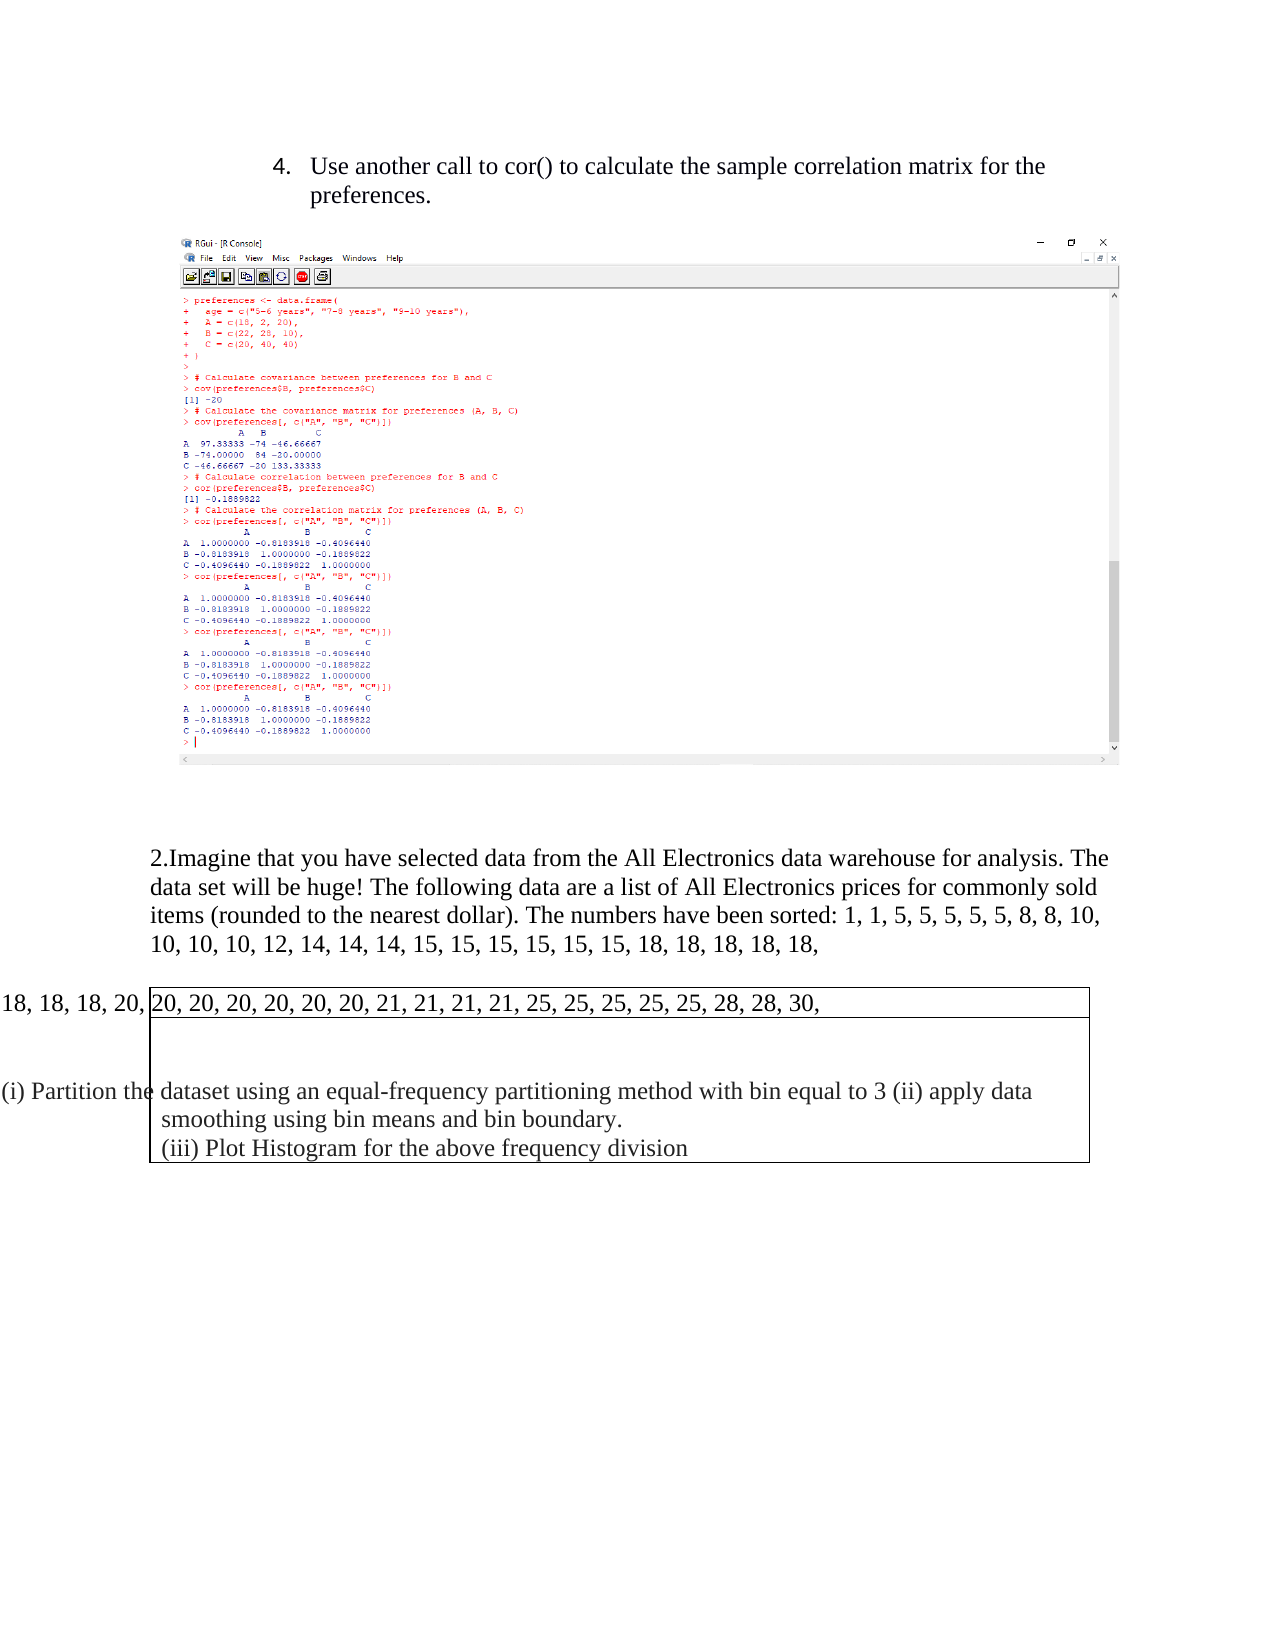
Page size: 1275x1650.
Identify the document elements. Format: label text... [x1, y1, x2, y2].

picture [179, 235, 1120, 765]
table_cell 30, 30. (i) Partition the dataset using an equal-frequency partitioning method with bin equal to 3 (ii) apply data smoothing using bin means and bin boundary. (iii) Plot Histogram for the above frequency division [151, 1018, 1089, 1162]
text 2.Imagine that you have selected data from the All Electronics data warehouse for analysis. The data set will be huge! The following data are a list of All Electronics prices for commonly sold items (rounded to the nearest dollar). The numbers have been sorted: 1, 1, 5, 5, 5, 5, 5, 8, 8, 10, 10, 10, 10, 12, 14, 14, 14, 15, 15, 15, 15, 15, 15, 18, 18, 18, 18, 18, [150, 843, 1125, 958]
list Use another call to cor() to calculate the sample correlation matrix for the preferences. [272, 150, 1125, 209]
table_header 18, 18, 18, 20, 20, 20, 20, 20, 20, 20, 21, 21, 21, 21, 25, 25, 25, 25, 25, 28, 28, 30, [151, 988, 1089, 1017]
